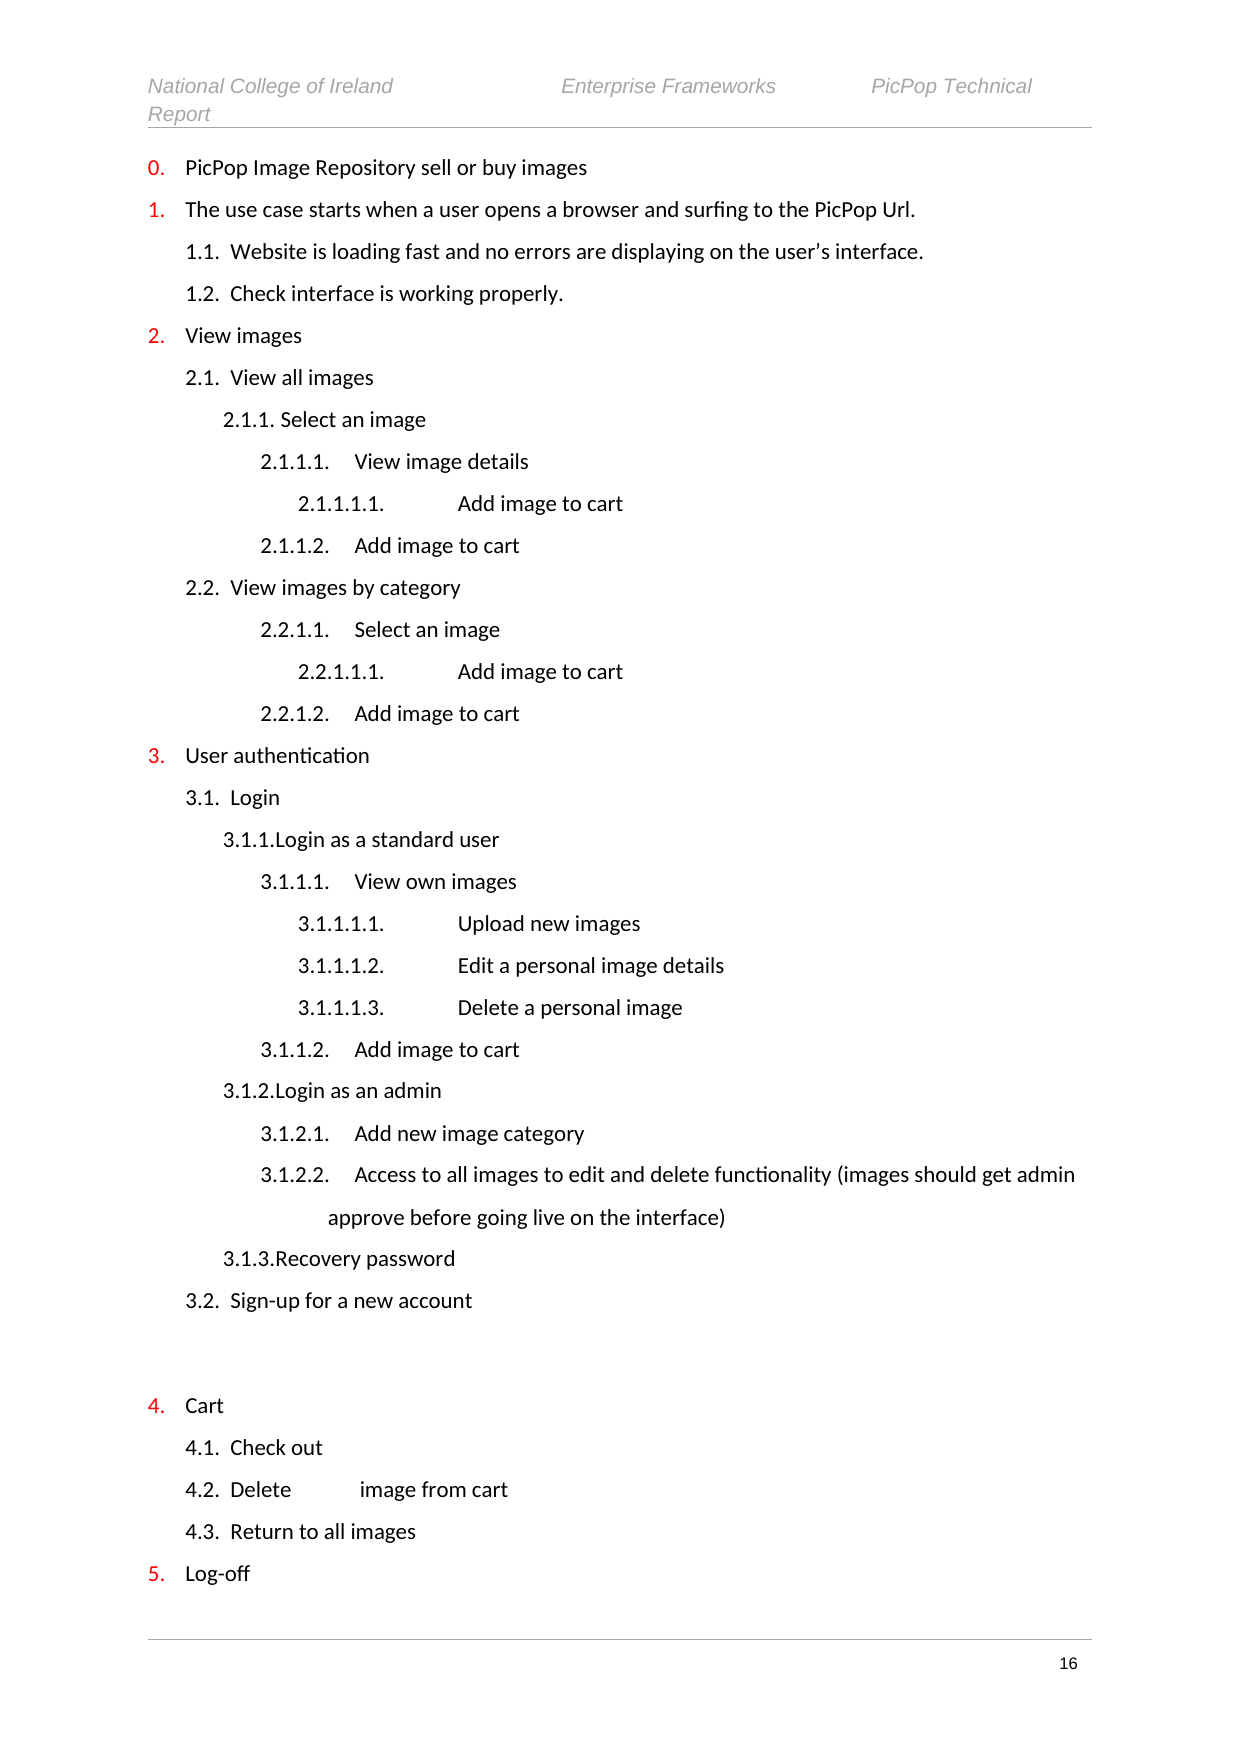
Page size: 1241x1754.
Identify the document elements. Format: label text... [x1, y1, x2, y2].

list User authentication [148, 741, 1092, 769]
list Check interface is working properly. [185, 279, 1092, 307]
list Select an image [260, 615, 1092, 643]
list Login [185, 783, 1092, 811]
list Log-off [148, 1559, 1092, 1587]
list The use case starts when a user opens a browser and surfing to the PicPop Url. [148, 195, 1092, 223]
list Delete image from cart [185, 1475, 1092, 1503]
list Add image to cart [260, 531, 1092, 559]
list Website is loading fast and no errors are displaying on the user’s interface. [185, 237, 1092, 265]
list PicPop Image Repository sell or buy images [148, 153, 1092, 181]
list Cart [148, 1391, 1092, 1419]
list Delete a personal image [298, 993, 1092, 1021]
list View own images [260, 867, 1092, 895]
list Access to all images to edit and delete functionality (images should get admin approve before going live on the interface) [260, 1161, 1092, 1231]
list Add new image category [260, 1119, 1092, 1147]
list Add image to cart [298, 657, 1092, 685]
list Recovery password [223, 1244, 1092, 1273]
list Check out [185, 1433, 1092, 1461]
list View images by category [185, 573, 1092, 601]
list View all images [185, 363, 1092, 391]
list Add image to cart [260, 1035, 1092, 1063]
list View images [148, 321, 1092, 349]
list Login as a standard user [223, 825, 1092, 853]
list Sign-up for a new account [185, 1287, 1092, 1314]
list Edit a personal image details [298, 951, 1092, 979]
list View image details [260, 447, 1092, 475]
list Return to all images [185, 1517, 1092, 1545]
list Select an image [223, 405, 1092, 433]
list Login as an admin [223, 1077, 1092, 1105]
list Add image to cart [298, 489, 1092, 517]
list Upload new images [298, 909, 1092, 937]
list Add image to cart [260, 699, 1092, 727]
